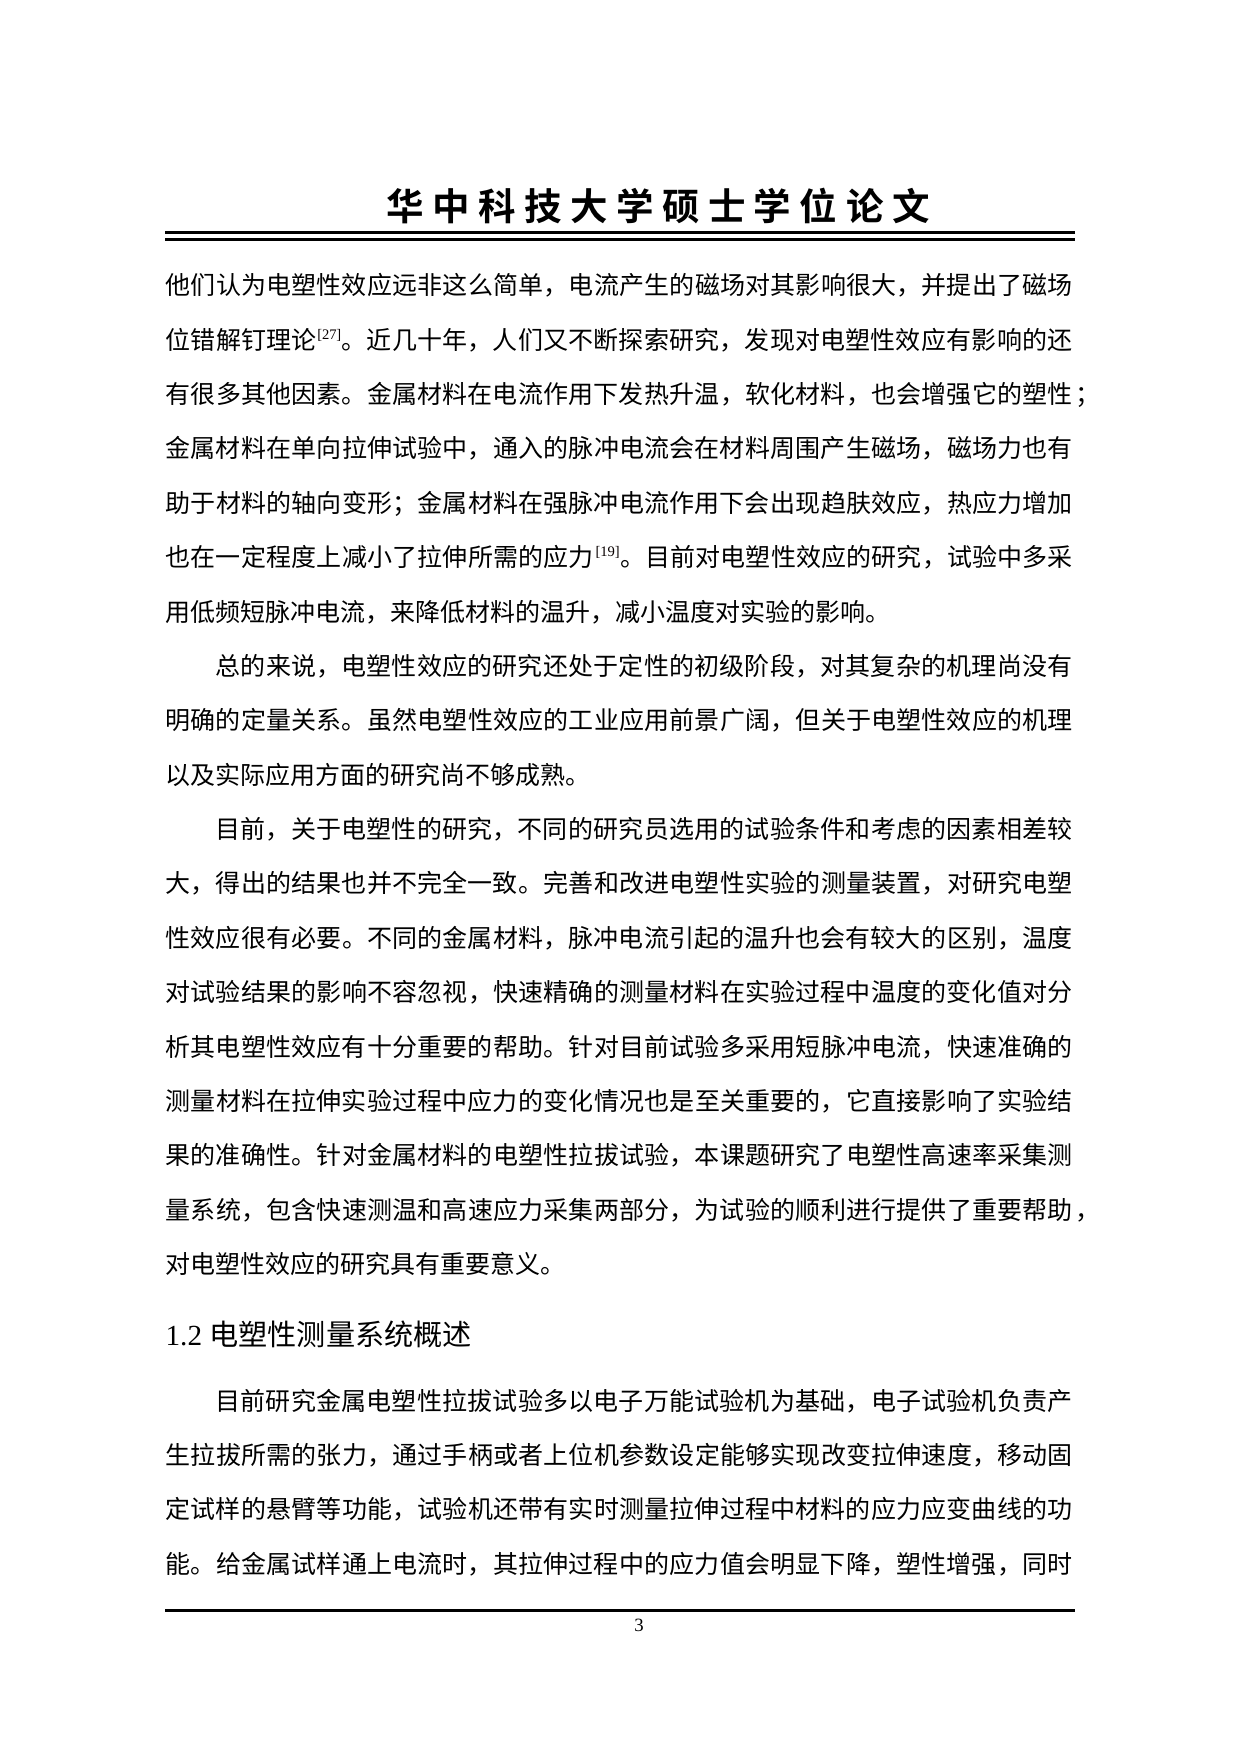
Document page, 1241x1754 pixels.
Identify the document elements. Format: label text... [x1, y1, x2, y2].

text 总的来说，电塑性效应的研究还处于定性的初级阶段，对其复杂的机理尚没有明确的定量关系。虽然电塑性效应的工业应用前景广阔，但关于电塑性效应的机理以及实际应用方面的研究尚不够成熟。 [165, 646, 1075, 791]
subtitle 1.2 电塑性测量系统概述 [165, 1311, 1075, 1354]
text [165, 266, 1075, 628]
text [165, 1381, 1075, 1581]
text 目前，关于电塑性的研究，不同的研究员选用的试验条件和考虑的因素相差较大，得出的结果也并不完全一致。完善和改进电塑性实验的测量装置，对研究电塑性效应很有必要。不同的金属材料，脉冲电流引起的温升也会有较大的区别，温度对试验结果的影响不容忽视，快速精确的测量材料在实验过程中温度的变化值对分析其电塑性效应有十分重要的帮助。针对目前试验多采用短脉冲电流，快速准确的测量材料在拉伸实验过程中应力的变化情况也是至关重要的，它直接影响了实验结果的准确性。针对金属材料的电塑性拉拔试验，本课题研究了电塑性高速率采集测量系统，包含快速测温和高速应力采集两部分，为试验的顺利进行提供了重要帮助，对电塑性效应的研究具有重要意义。 [165, 809, 1075, 1281]
